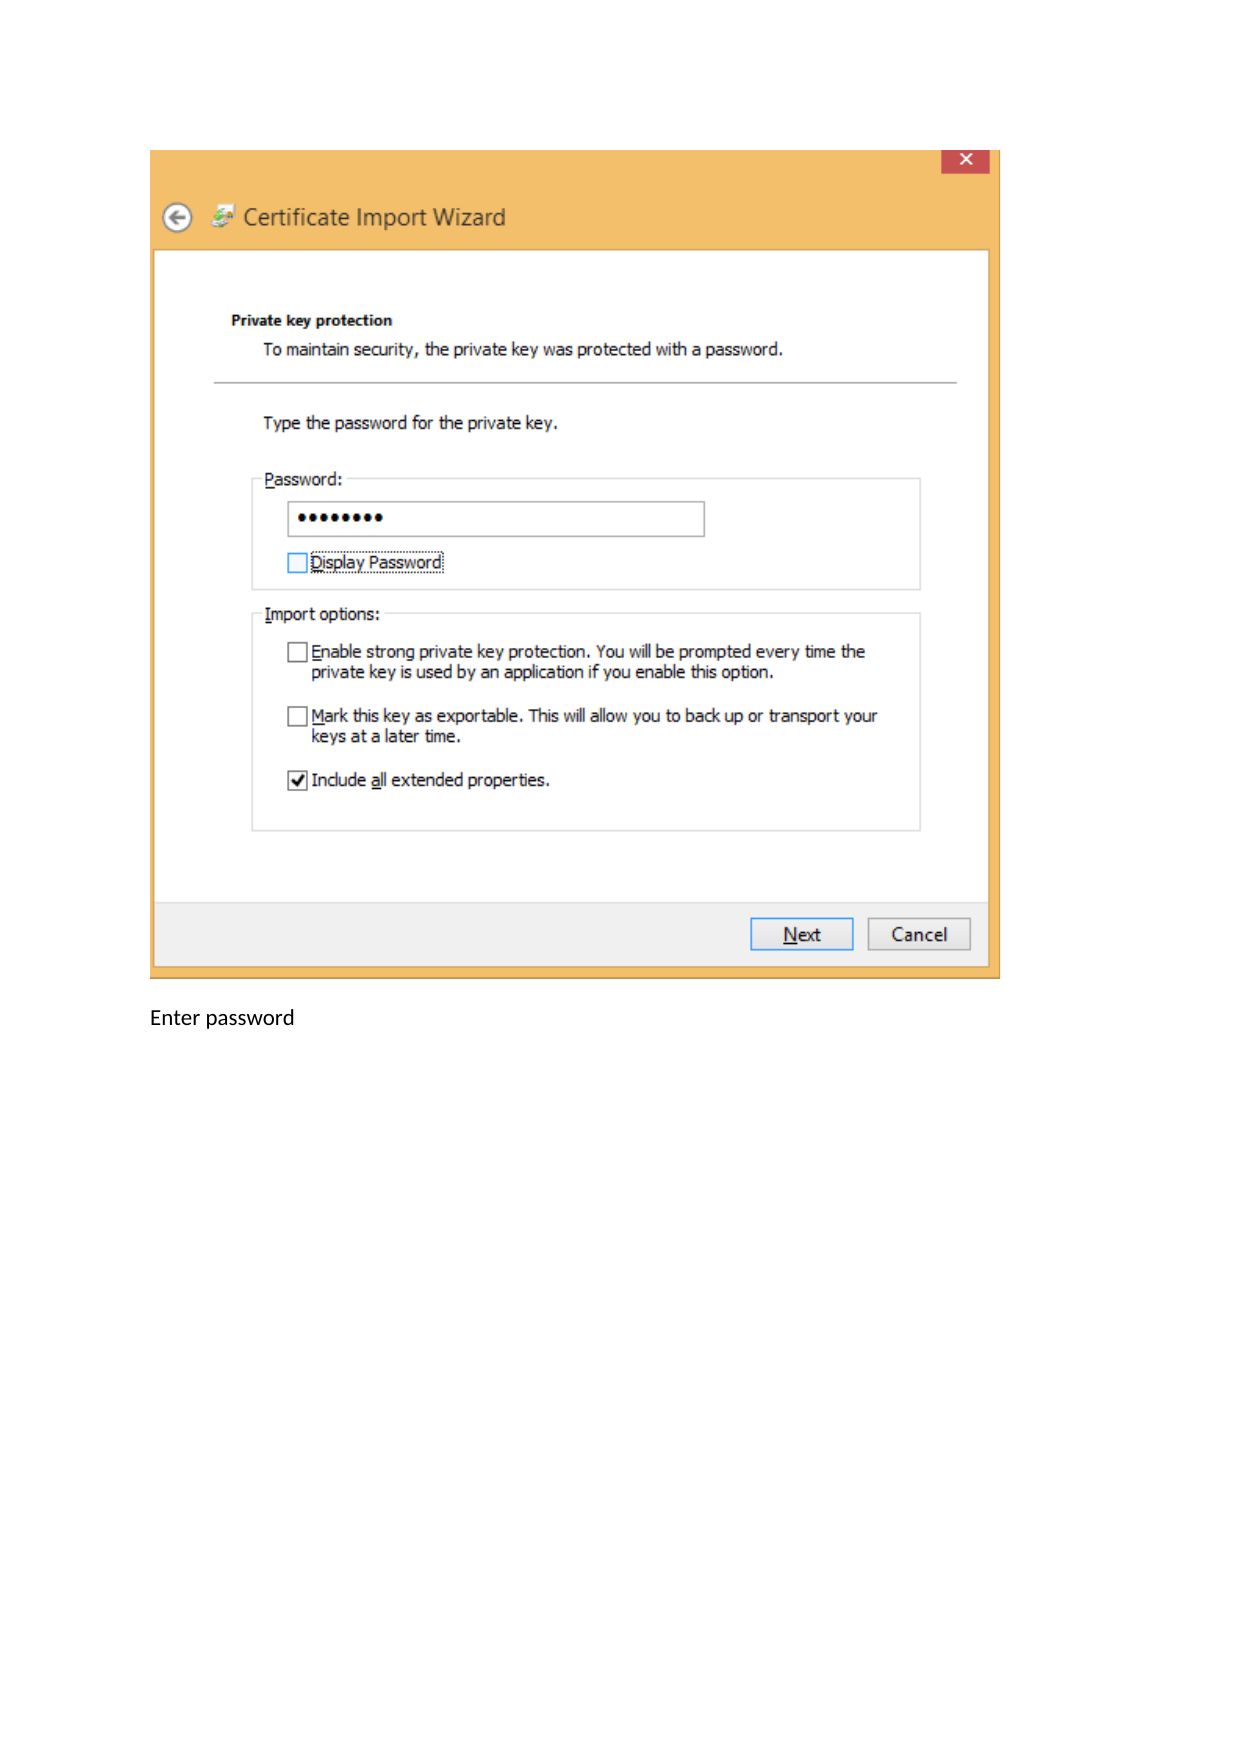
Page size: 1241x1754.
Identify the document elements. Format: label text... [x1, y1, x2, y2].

text Enter password [150, 1003, 1090, 1031]
picture [150, 150, 1001, 979]
